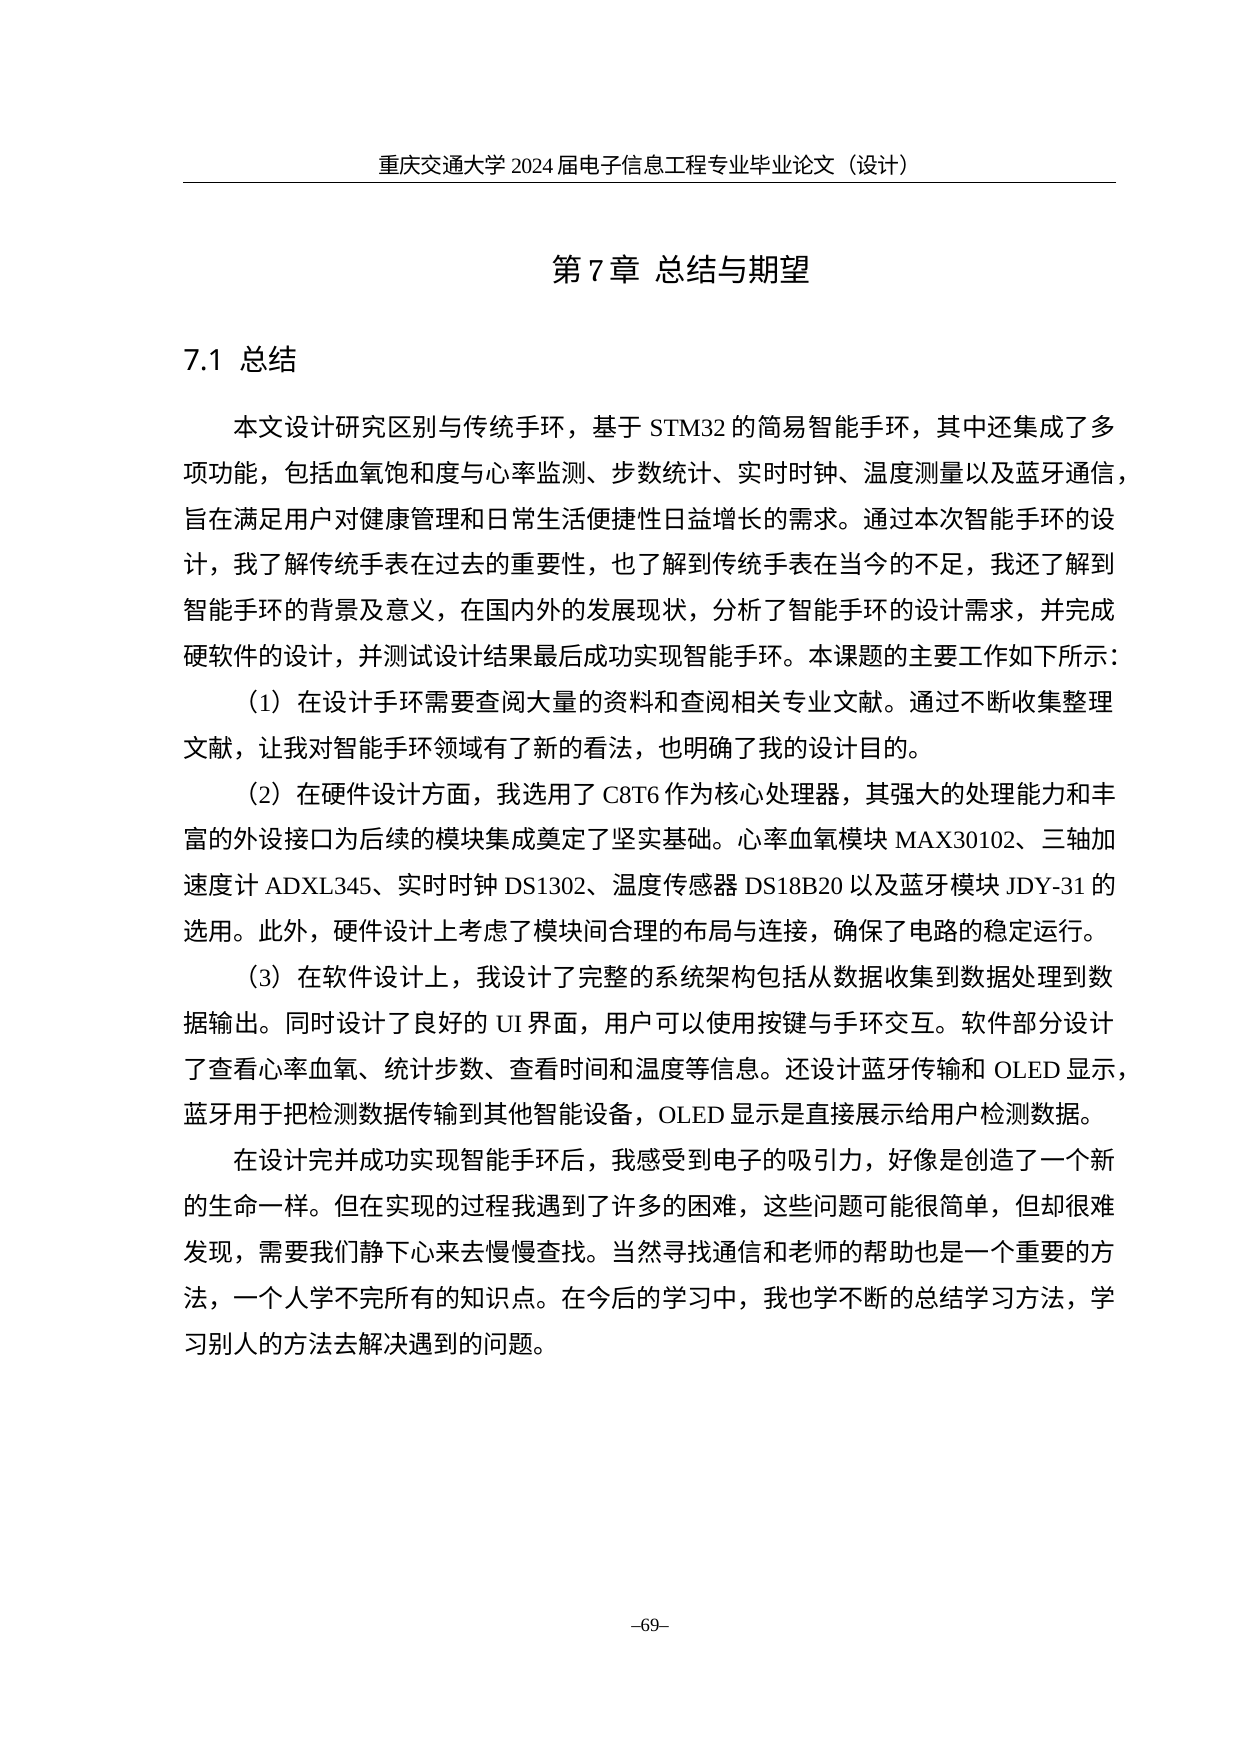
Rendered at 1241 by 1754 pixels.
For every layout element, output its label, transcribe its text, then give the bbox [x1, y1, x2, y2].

text （3）在软件设计上，我设计了完整的系统架构包括从数据收集到数据处理到数据输出。同时设计了良好的UI界面，用户可以使用按键与手环交互。软件部分设计了查看心率血氧、统计步数、查看时间和温度等信息。还设计蓝牙传输和OLED显示，蓝牙用于把检测数据传输到其他智能设备，OLED显示是直接展示给用户检测数据。 [183, 950, 1116, 1133]
text 本文设计研究区别与传统手环，基于STM32的简易智能手环，其中还集成了多项功能，包括血氧饱和度与心率监测、步数统计、实时时钟、温度测量以及蓝牙通信，旨在满足用户对健康管理和日常生活便捷性日益增长的需求。通过本次智能手环的设计，我了解传统手表在过去的重要性，也了解到传统手表在当今的不足，我还了解到智能手环的背景及意义，在国内外的发展现状，分析了智能手环的设计需求，并完成硬软件的设计，并测试设计结果最后成功实现智能手环。本课题的主要工作如下所示： [183, 400, 1116, 675]
text 在设计完并成功实现智能手环后，我感受到电子的吸引力，好像是创造了一个新的生命一样。但在实现的过程我遇到了许多的困难，这些问题可能很简单，但却很难发现，需要我们静下心来去慢慢查找。当然寻找通信和老师的帮助也是一个重要的方法，一个人学不完所有的知识点。在今后的学习中，我也学不断的总结学习方法，学习别人的方法去解决遇到的问题。 [183, 1133, 1116, 1362]
subtitle 7.1 总结 [183, 336, 1116, 379]
text （1）在设计手环需要查阅大量的资料和查阅相关专业文献。通过不断收集整理文献，让我对智能手环领域有了新的看法，也明确了我的设计目的。 [183, 675, 1116, 766]
subtitle 第7章 总结与期望 [183, 246, 1116, 291]
text （2）在硬件设计方面，我选用了C8T6作为核心处理器，其强大的处理能力和丰富的外设接口为后续的模块集成奠定了坚实基础。心率血氧模块MAX30102、三轴加速度计ADXL345、实时时钟DS1302、温度传感器DS18B20以及蓝牙模块JDY-31的选用。此外，硬件设计上考虑了模块间合理的布局与连接，确保了电路的稳定运行。 [183, 766, 1116, 950]
